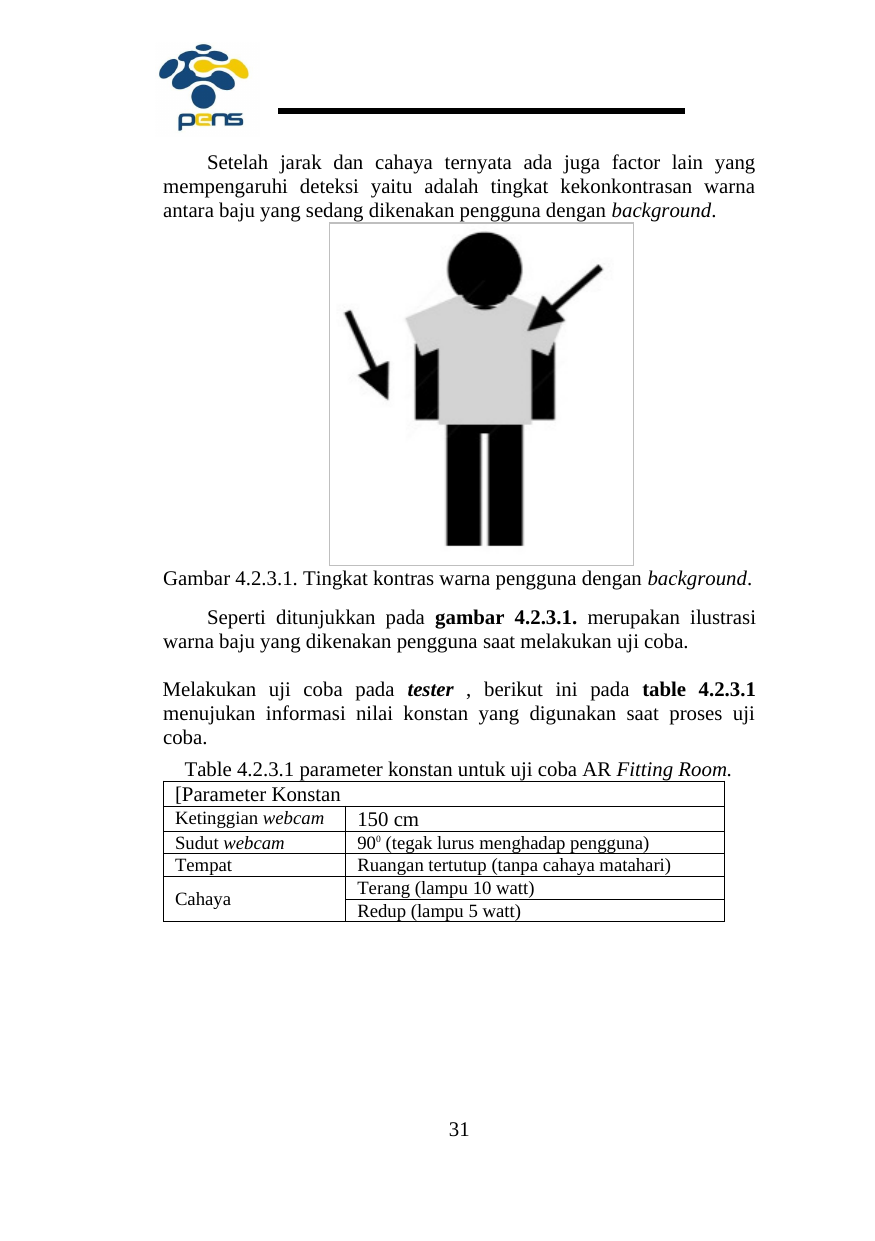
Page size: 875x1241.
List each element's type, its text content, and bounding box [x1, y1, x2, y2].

text Melakukan uji coba pada tester , berikut ini pada table 4.2.3.1 menujukan informasi nilai konstan yang digunakan saat proses uji coba. [162, 677, 756, 749]
picture [155, 42, 260, 137]
table_cell 900 (tegak lurus menghadap pengguna) [346, 832, 724, 853]
text Seperti ditunjukkan pada gambar 4.2.3.1. merupakan ilustrasi warna baju yang dikenakan pengguna saat melakukan uji coba. [163, 605, 756, 653]
table_cell Ruangan tertutup (tanpa cahaya matahari) [346, 854, 724, 876]
table_cell 150 cm [346, 807, 724, 831]
table_header [Parameter Konstan [164, 782, 724, 806]
text Gambar 4.2.3.1. Tingkat kontras warna pengguna dengan background. [163, 566, 756, 590]
table_cell Tempat [164, 854, 345, 876]
picture [330, 224, 633, 565]
table_cell Cahaya [164, 877, 345, 921]
text Setelah jarak dan cahaya ternyata ada juga factor lain yang mempengaruhi deteksi yaitu adalah tingkat kekonkontrasan warna antara baju yang sedang dikenakan pengguna dengan background. [163, 150, 756, 222]
table_cell Ketinggian webcam [164, 807, 345, 831]
table_cell Sudut webcam [164, 832, 345, 853]
table_cell Redup (lampu 5 watt) [346, 900, 724, 921]
text Table 4.2.3.1 parameter konstan untuk uji coba AR Fitting Room. [162, 756, 756, 781]
table_cell Terang (lampu 10 watt) [346, 877, 724, 898]
